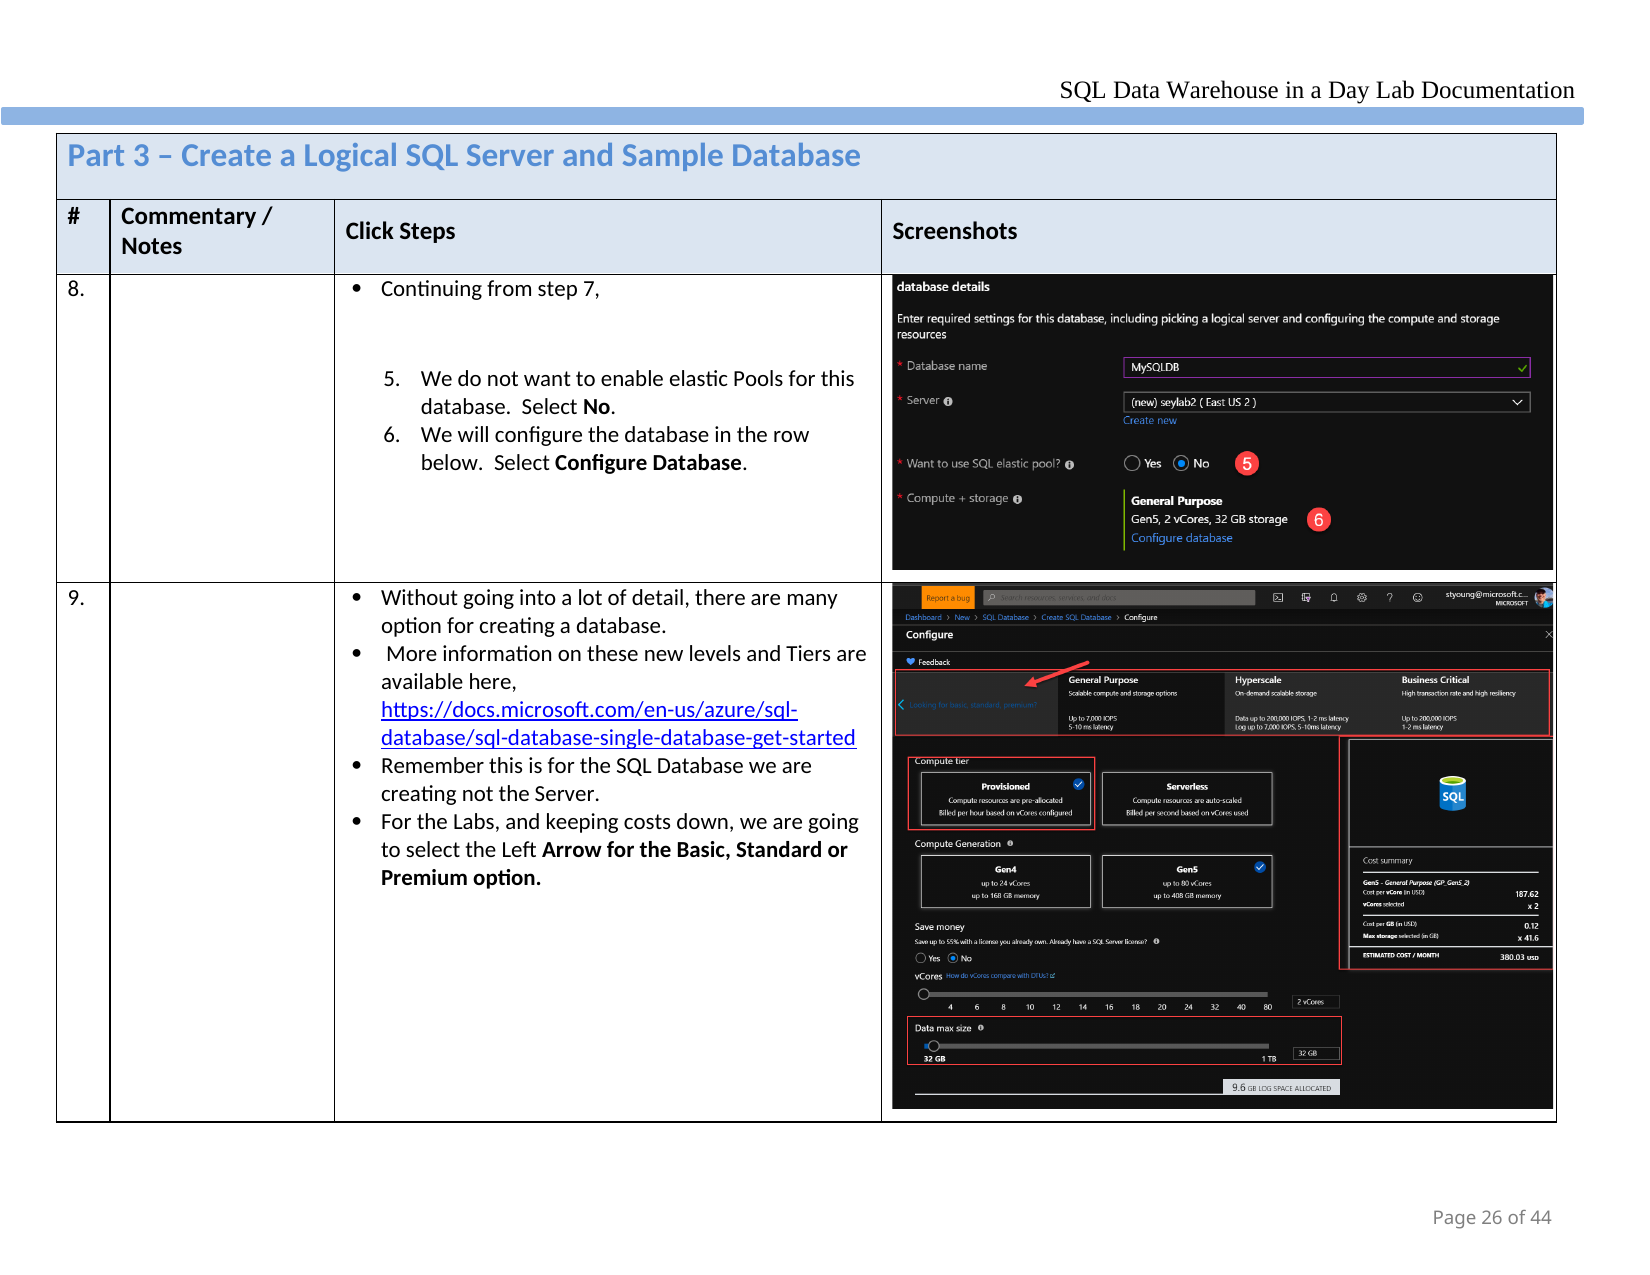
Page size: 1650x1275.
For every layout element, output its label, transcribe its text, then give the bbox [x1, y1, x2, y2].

table_cell [57, 275, 109, 582]
table_cell [111, 275, 334, 582]
picture [892, 583, 1554, 1109]
table_cell Screenshots [882, 200, 1556, 273]
table_cell # [57, 200, 109, 273]
table_cell Click Steps [335, 200, 881, 273]
table_header Part 3 – Create a Logical SQL Server and Sample Database [57, 134, 1556, 199]
table_cell [882, 275, 1556, 582]
picture [892, 274, 1554, 570]
table_cell [57, 583, 109, 1121]
table_cell [111, 583, 334, 1121]
table_cell Without going into a lot of detail, there are many option for creating a database. More information on these new levels and Tiers are available here, https://docs.microsoft.com/en-us/azure/sql-database/sql-database-single-database-get-started Remember this is for the SQL Database we are creating not the Server. For the Labs, and keeping costs down, we are going to select the Left Arrow for the Basic, Standard or Premium option. [335, 583, 881, 1121]
table_cell [882, 583, 1556, 1121]
table_cell Continuing from step 7, We do not want to enable elastic Pools for this database. Select No. We will configure the database in the row below. Select Configure Database. [335, 275, 881, 582]
table_cell Commentary / Notes [111, 200, 334, 273]
